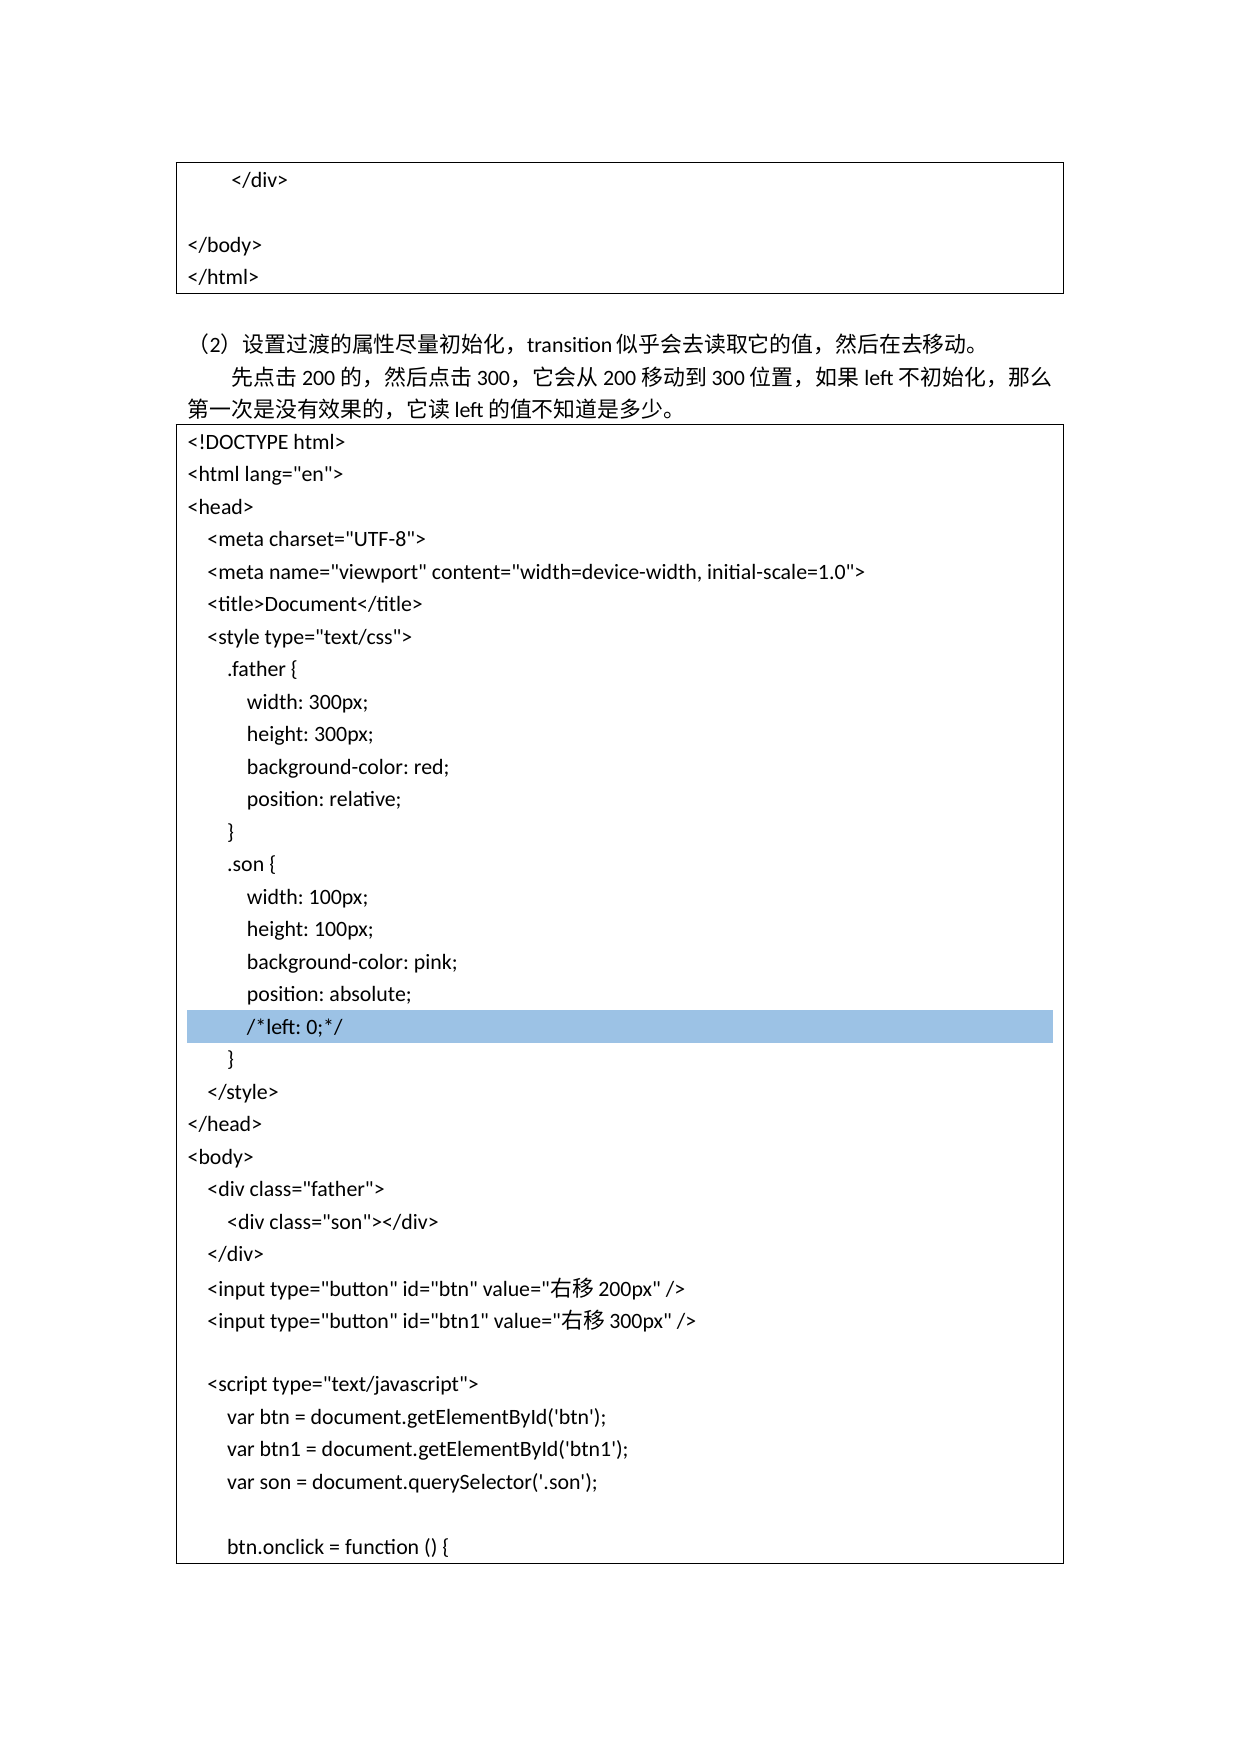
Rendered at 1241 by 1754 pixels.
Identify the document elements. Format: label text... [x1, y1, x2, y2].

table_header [177, 425, 1063, 1563]
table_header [177, 163, 1063, 293]
text 先点击200的，然后点击300，它会从200移动到300位置，如果left不初始化，那么第一次是没有效果的，它读left的值不知道是多少。 [187, 359, 1053, 424]
text （2）设置过渡的属性尽量初始化，transition似乎会去读取它的值，然后在去移动。 [187, 327, 1053, 359]
